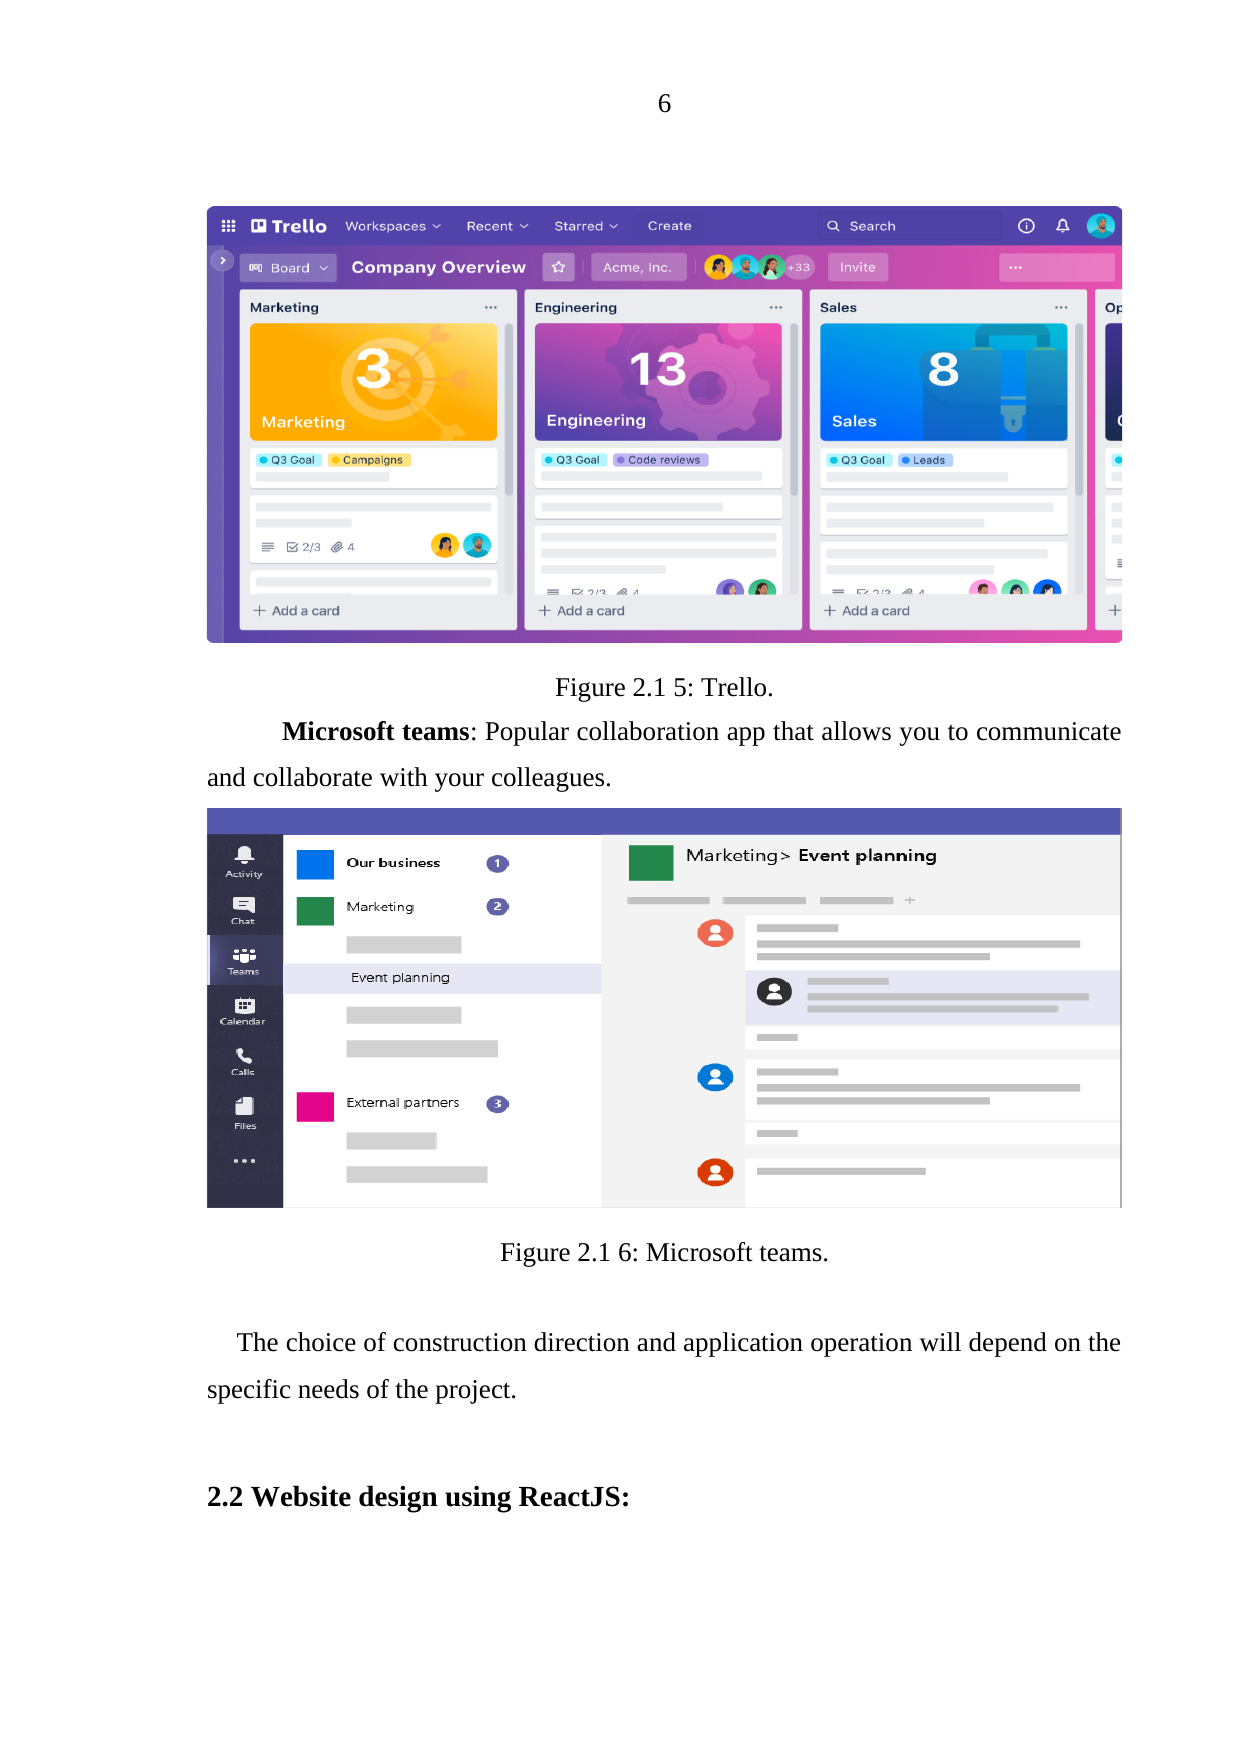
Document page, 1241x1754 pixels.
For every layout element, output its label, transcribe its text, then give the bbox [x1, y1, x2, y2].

picture [206, 808, 1122, 1208]
text Figure 2.1 6: Microsoft teams. [207, 1236, 1122, 1267]
text Microsoft teams: Popular collaboration app that allows you to communicate and collaborate with your colleagues. [207, 715, 1122, 792]
text Figure 2.1 5: Trello. [207, 671, 1122, 702]
subtitle 2.2 Website design using ReactJS: [207, 1479, 1122, 1512]
text The choice of construction direction and application operation will depend on the specific needs of the project. [207, 1326, 1122, 1404]
picture [206, 206, 1123, 643]
